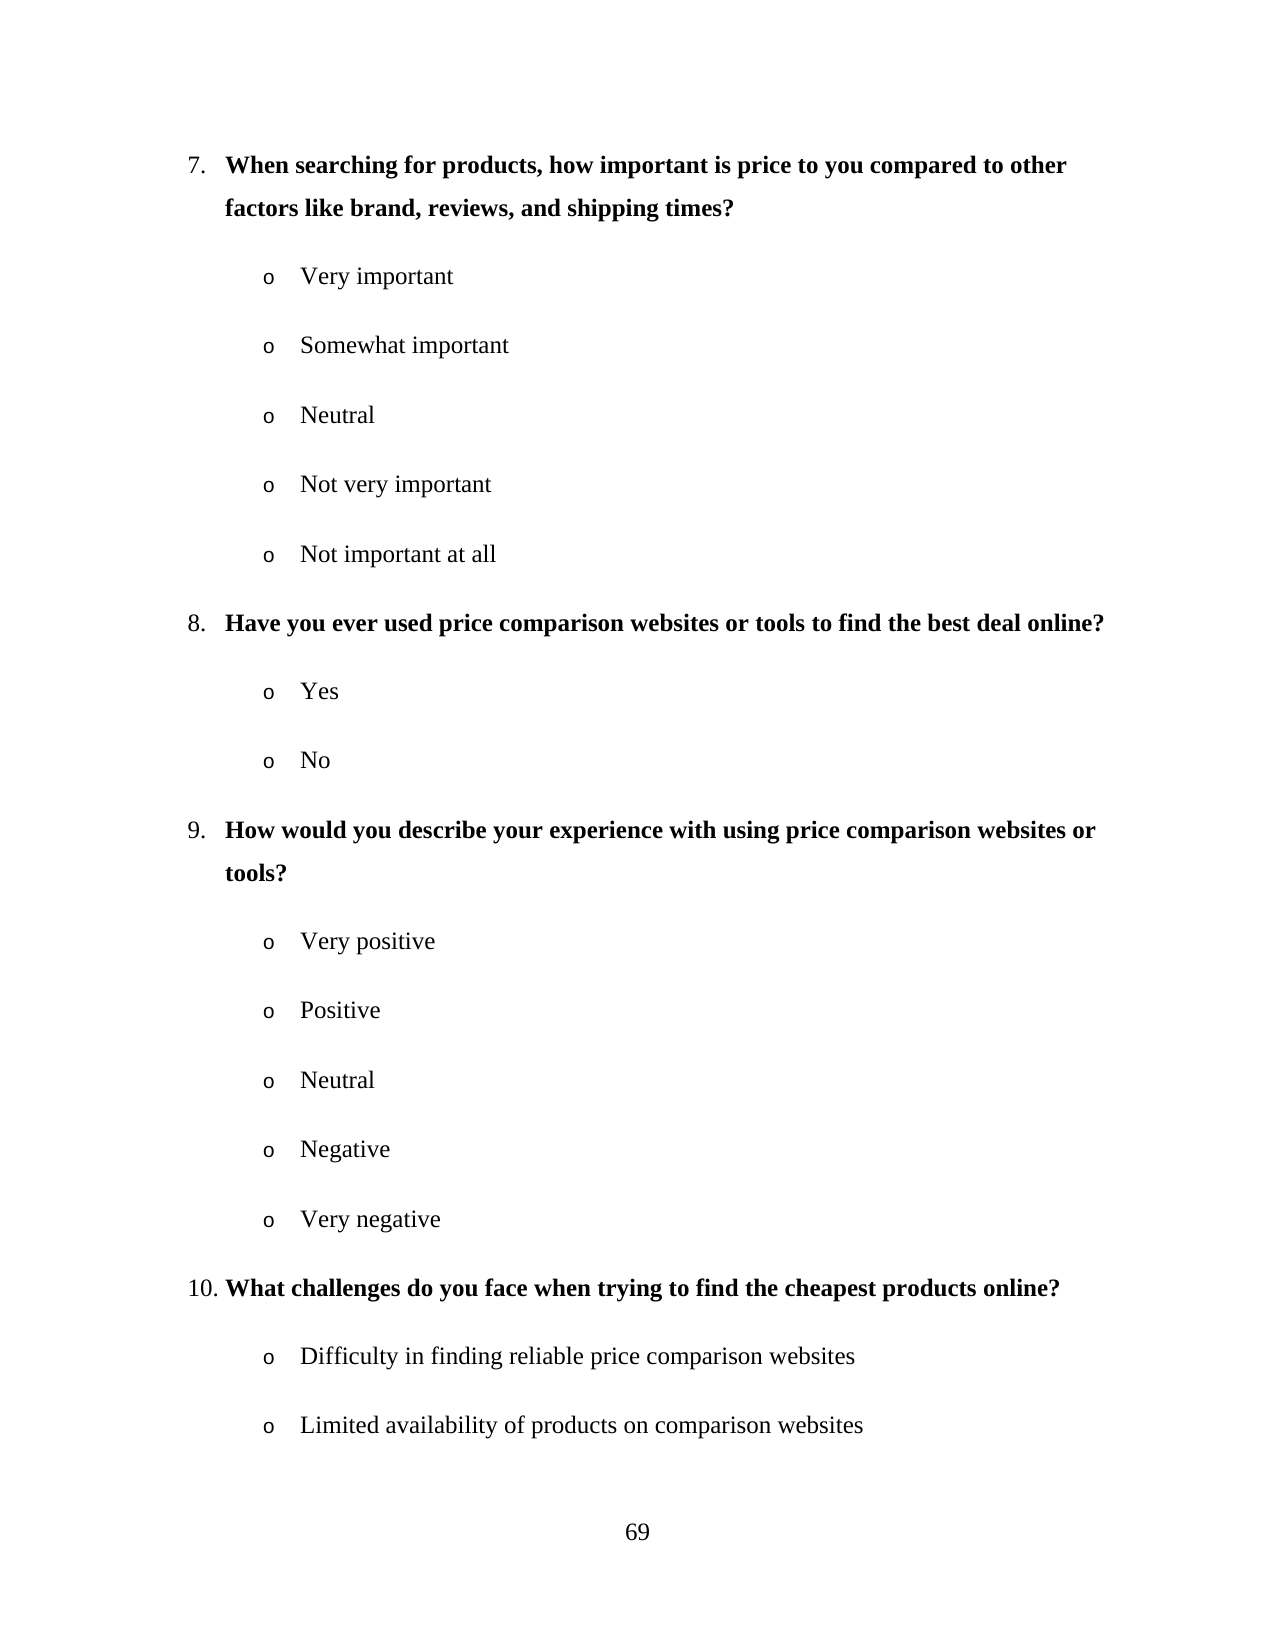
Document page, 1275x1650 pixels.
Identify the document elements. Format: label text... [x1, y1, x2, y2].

list No [262, 746, 1125, 775]
list Positive [262, 996, 1125, 1025]
list Negative [262, 1134, 1125, 1164]
list Very negative [262, 1204, 1125, 1233]
list What challenges do you face when trying to find the cheapest products online? [187, 1273, 1125, 1302]
list Neutral [262, 1065, 1125, 1094]
list Not very important [262, 469, 1125, 499]
list Yes [262, 676, 1125, 706]
list Difficulty in finding reliable price comparison websites [262, 1341, 1125, 1371]
list Very positive [262, 926, 1125, 956]
list Neutral [262, 400, 1125, 429]
list Not important at all [262, 539, 1125, 568]
list Have you ever used price comparison websites or tools to find the best deal online? [187, 608, 1125, 637]
list When searching for products, how important is price to you compared to other factors like brand, reviews, and shipping times? [187, 150, 1125, 222]
list Somewhat important [262, 331, 1125, 360]
list Limited availability of products on comparison websites [262, 1411, 1125, 1440]
list Very important [262, 261, 1125, 291]
list How would you describe your experience with using price comparison websites or tools? [187, 815, 1125, 887]
